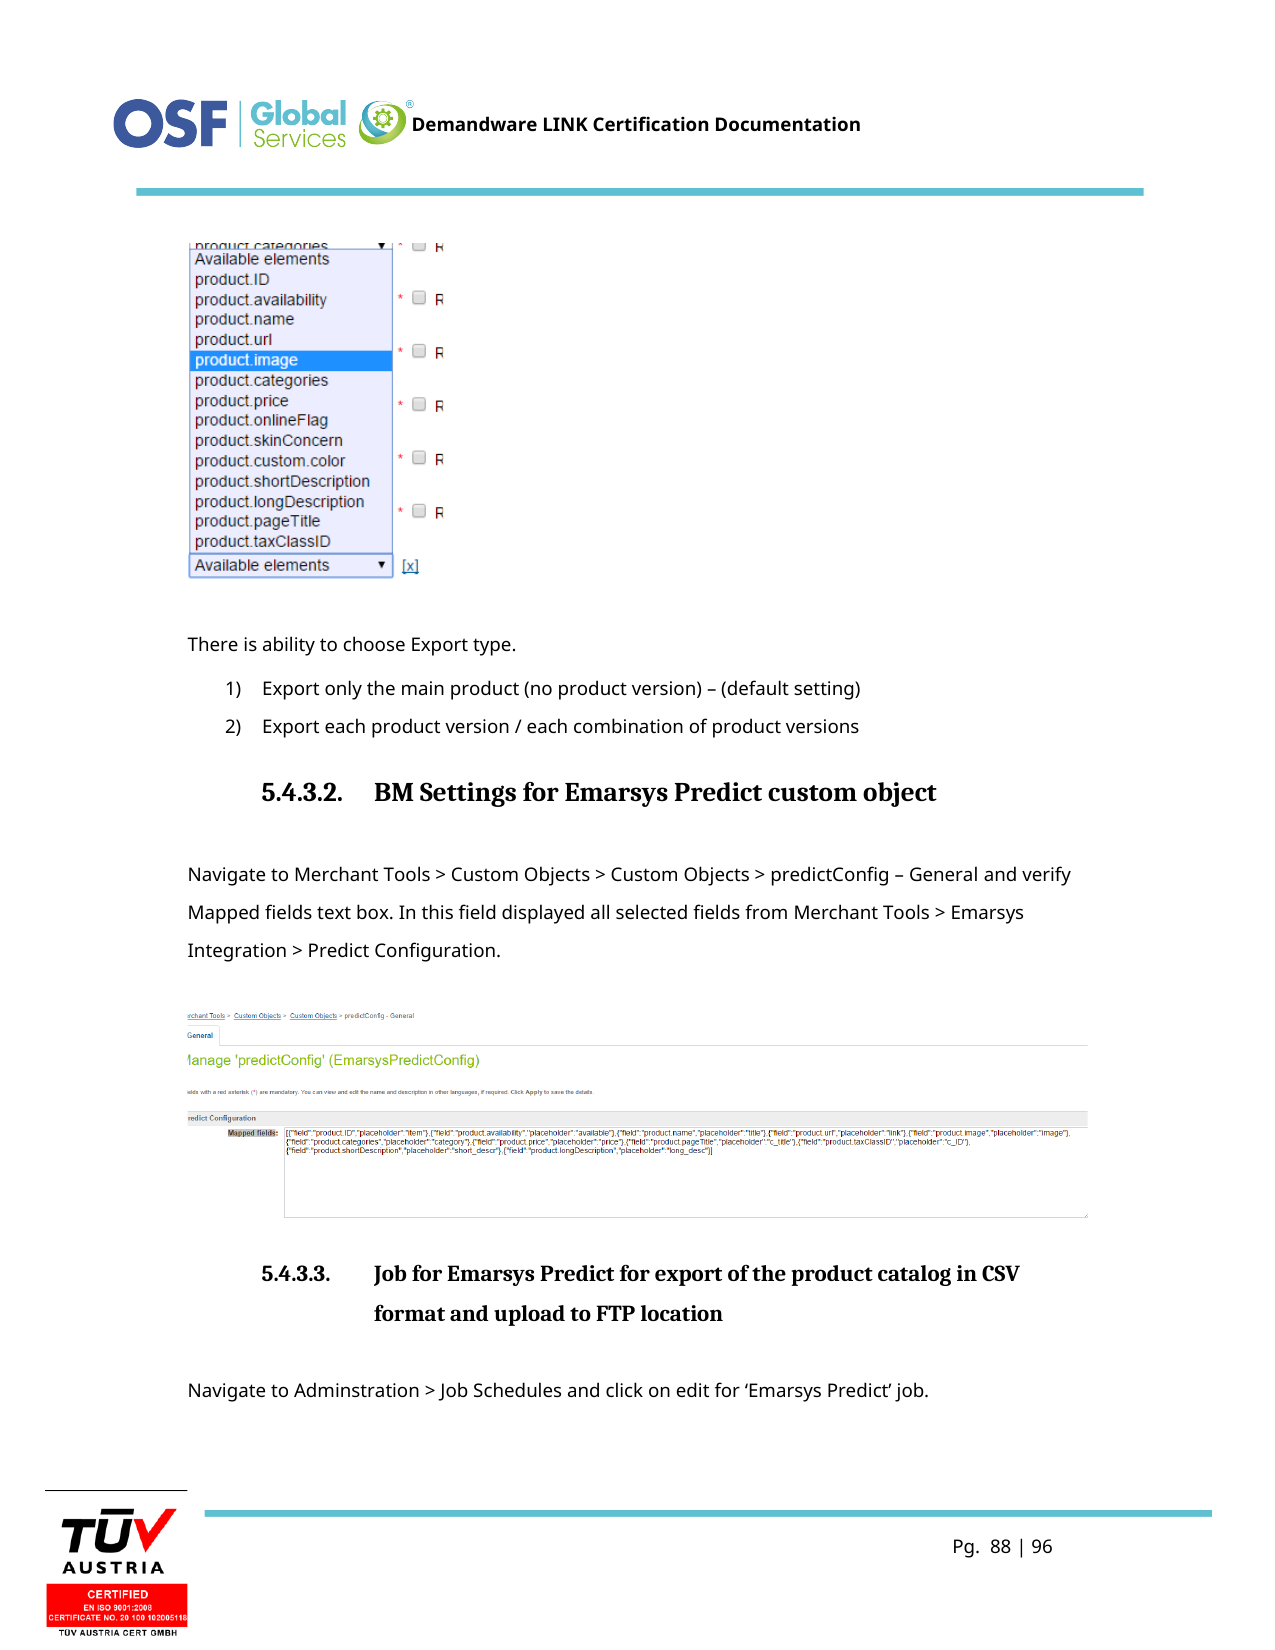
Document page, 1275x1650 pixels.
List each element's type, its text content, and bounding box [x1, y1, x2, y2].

list Export each product version / each combination of product versions [225, 714, 1087, 739]
picture [204, 1510, 1212, 1517]
picture [187, 1013, 1088, 1224]
picture [113, 99, 414, 148]
text There is ability to choose Export type. [187, 631, 1087, 657]
list Export only the main product (no product version) – (default setting) [225, 676, 1087, 701]
picture [43, 1490, 187, 1634]
picture [136, 188, 1144, 196]
text Navigate to Adminstration > Job Schedules and click on edit for ‘Emarsys Predict’ job. [187, 1378, 1087, 1403]
text Navigate to Merchant Tools > Custom Objects > Custom Objects > predictConfig – General and verify Mapped fields text box. In this field displayed all selected fields from Merchant Tools > Emarsys Integration > Predict Configuration. [187, 861, 1087, 963]
subtitle BM Settings for Emarsys Predict custom object [261, 777, 1087, 808]
picture [187, 243, 444, 581]
subtitle Job for Emarsys Predict for export of the product catalog in CSV format and upload to FTP location [261, 1261, 1087, 1327]
